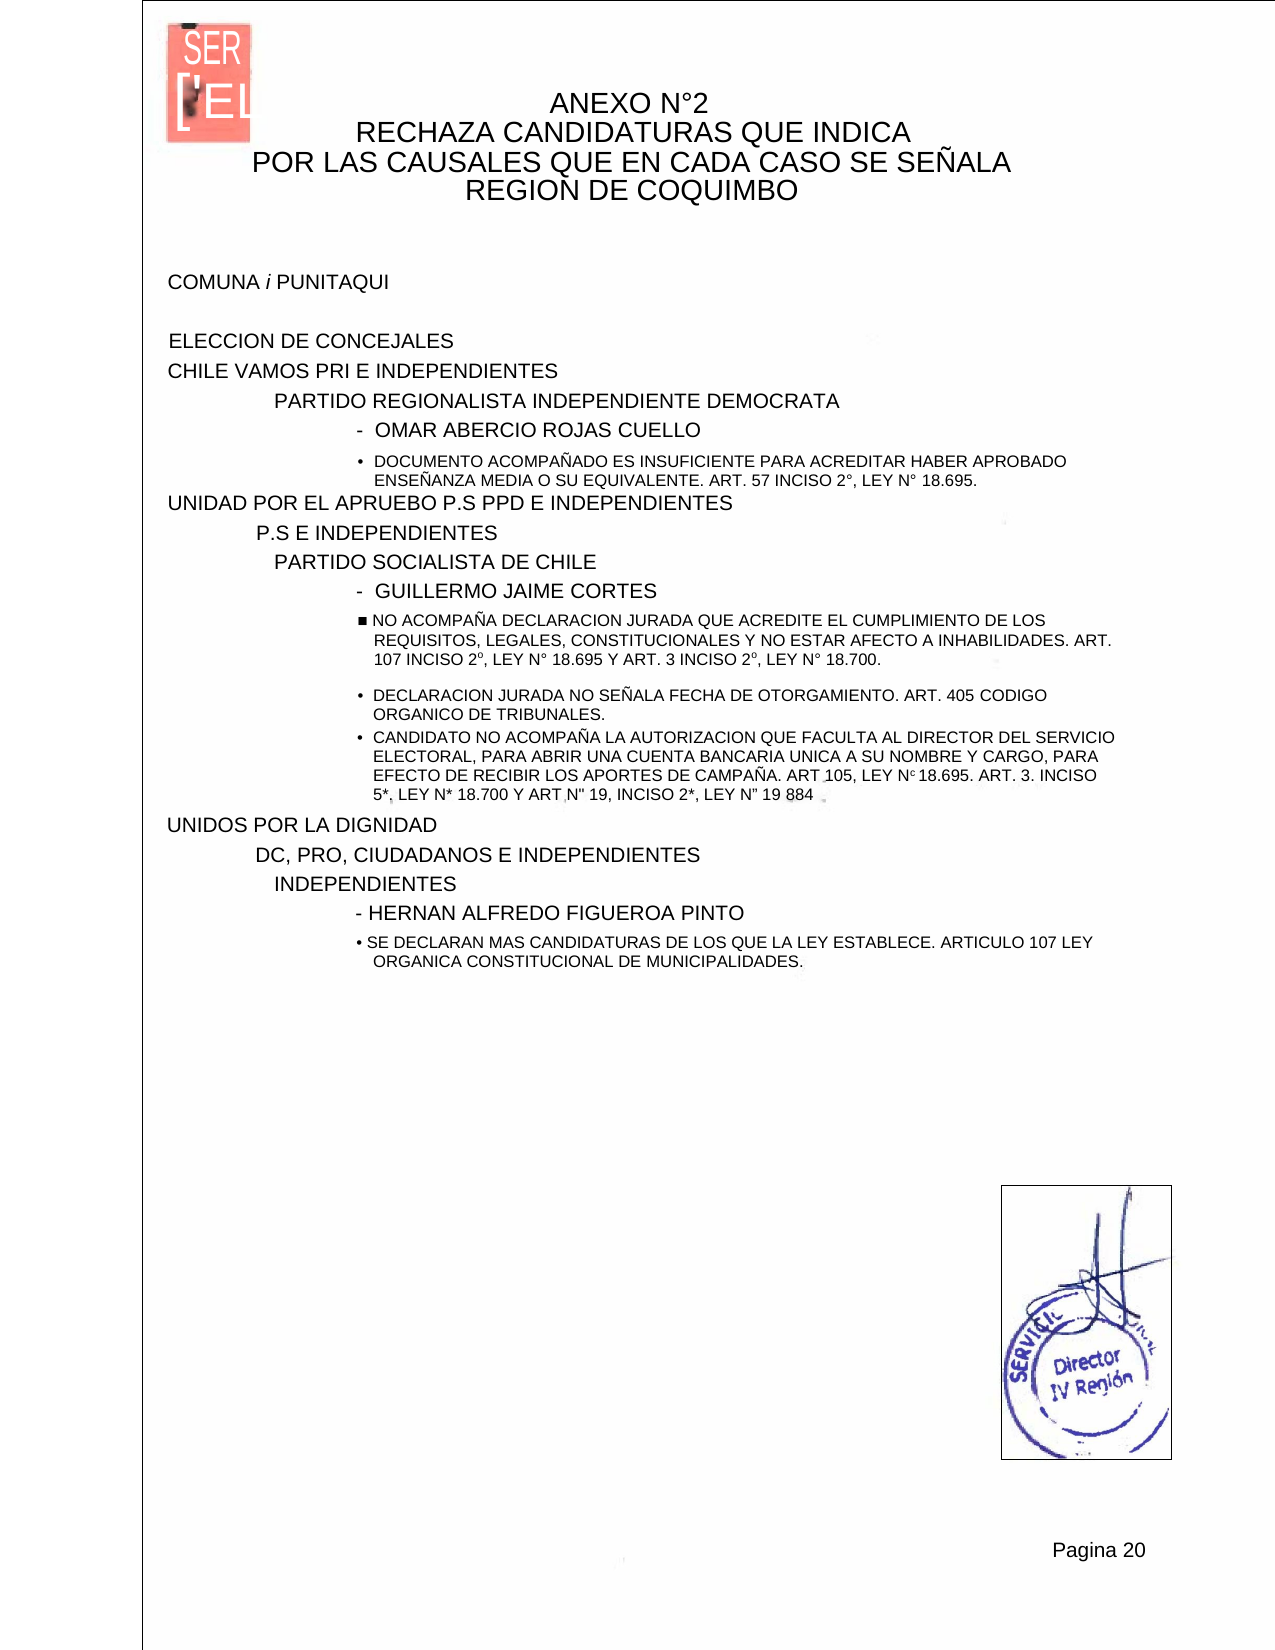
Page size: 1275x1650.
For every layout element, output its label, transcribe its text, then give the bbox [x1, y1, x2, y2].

text CHILE VAMOS PRI E INDEPENDIENTES [167, 359, 1158, 383]
subtitle RECHAZA CANDIDATURAS QUE INDICA [753, 124, 1018, 147]
text COMUNA i PUNITAQUI ELECCION DE CONCEJALES [167, 234, 456, 353]
picture [143, 1, 1275, 1650]
text P.S E INDEPENDIENTES [256, 520, 1158, 544]
text ['EL ANEXO N°2 [183, 73, 1158, 124]
list NO ACOMPAÑA DECLARACION JURADA QUE ACREDITE EL CUMPLIMIENTO DE LOS REQUISITOS, LEGALES, CONSTITUCIONALES Y NO ESTAR AFECTO A INHABILIDADES. ART. 107 INCISO 2o, LEY N° 18.695 Y ART. 3 INCISO 2o, LEY N° 18.700. [357, 612, 1113, 668]
text UNIDOS POR LA DIGNIDAD [167, 812, 1158, 836]
text Pagina 20 [154, 1537, 1146, 1561]
text DC, PRO, CIUDADANOS E INDEPENDIENTES INDEPENDIENTES [255, 843, 703, 896]
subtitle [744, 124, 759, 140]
list HERNAN ALFREDO FIGUEROA PINTO [355, 901, 1158, 925]
text PARTIDO SOCIALISTA DE CHILE [274, 549, 1158, 573]
list SE DECLARAN MAS CANDIDATURAS DE LOS QUE LA LEY ESTABLECE. ARTICULO 107 LEY ORGANICA CONSTITUCIONAL DE MUNICIPALIDADES. [356, 934, 1094, 971]
list DECLARACION JURADA NO SEÑALA FECHA DE OTORGAMIENTO. ART. 405 CODIGO ORGANICO DE TRIBUNALES. [357, 686, 1048, 724]
text PARTIDO REGIONALISTA INDEPENDIENTE DEMOCRATA [274, 388, 1158, 412]
text POR LAS CAUSALES QUE EN CADA CASO SE SEÑALA REGION DE COQUIMBO [248, 149, 1015, 207]
text UNIDAD POR EL APRUEBO P.S PPD E INDEPENDIENTES [167, 491, 1158, 514]
list GUILLERMO JAIME CORTES [356, 579, 1158, 603]
list DOCUMENTO ACOMPAÑADO ES INSUFICIENTE PARA ACREDITAR HABER APROBADO ENSEÑANZA MEDIA O SU EQUIVALENTE. ART. 57 INCISO 2°, LEY N° 18.695. [357, 452, 1068, 490]
subtitle RECHAZA CANDIDATURAS QUE INDICA [248, 124, 753, 147]
subtitle SER [183, 31, 1158, 73]
list CANDIDATO NO ACOMPAÑA LA AUTORIZACION QUE FACULTA AL DIRECTOR DEL SERVICIO ELECTORAL, PARA ABRIR UNA CUENTA BANCARIA UNICA A SU NOMBRE Y CARGO, PARA EFECTO DE RECIBIR LOS APORTES DE CAMPAÑA. ART 105, LEY Nc 18.695. ART. 3. INCISO 5*. LEY N* 18.700 Y ART N" 19, INCISO 2*, LEY N” 19 884 [357, 729, 1116, 804]
list OMAR ABERCIO ROJAS CUELLO [356, 418, 1158, 442]
